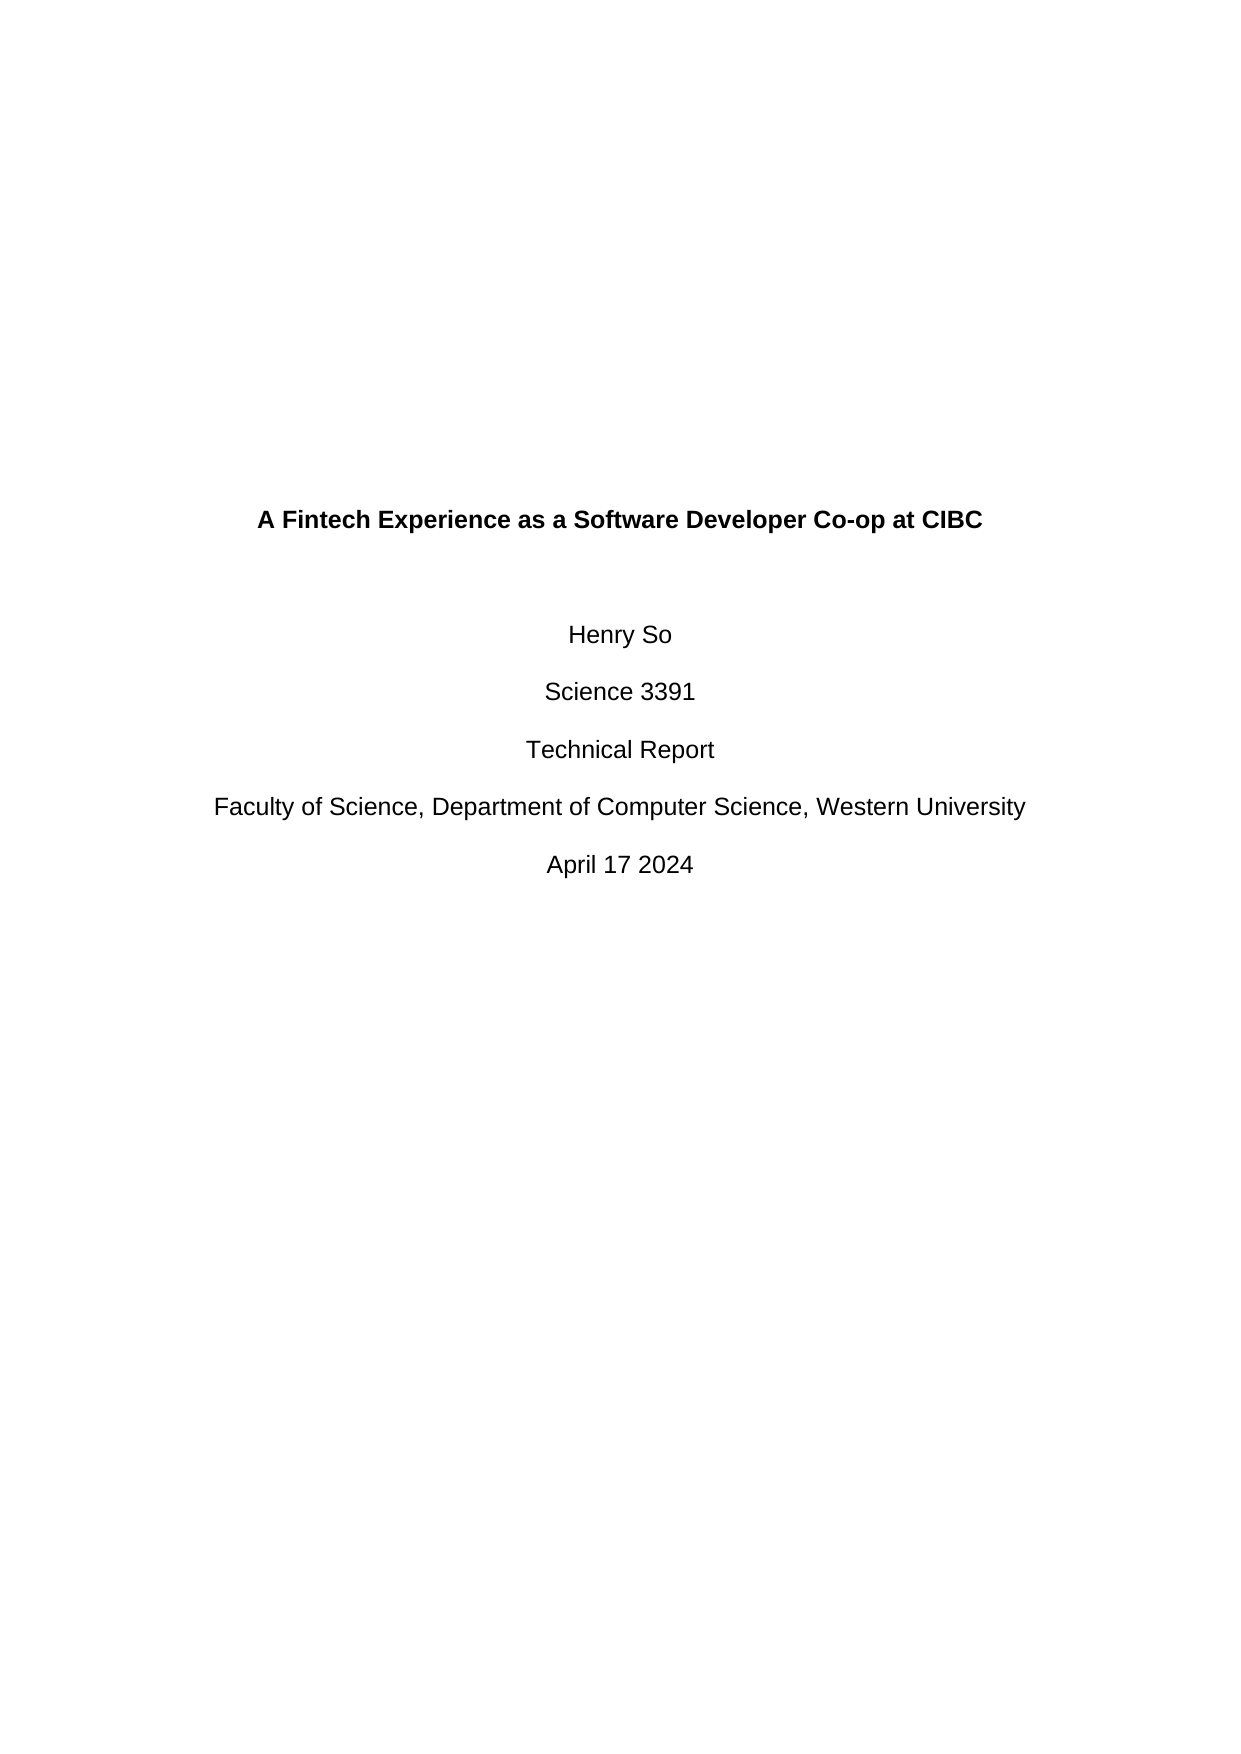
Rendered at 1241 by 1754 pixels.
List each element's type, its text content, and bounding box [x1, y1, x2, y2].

text Henry So [150, 620, 1090, 648]
text A Fintech Experience as a Software Developer Co-op at CIBC [150, 505, 1090, 533]
text Science 3391 [150, 677, 1090, 706]
text Technical Report [150, 735, 1090, 763]
text Faculty of Science, Department of Computer Science, Western University [150, 792, 1090, 821]
text April 17 2024 [150, 850, 1090, 878]
